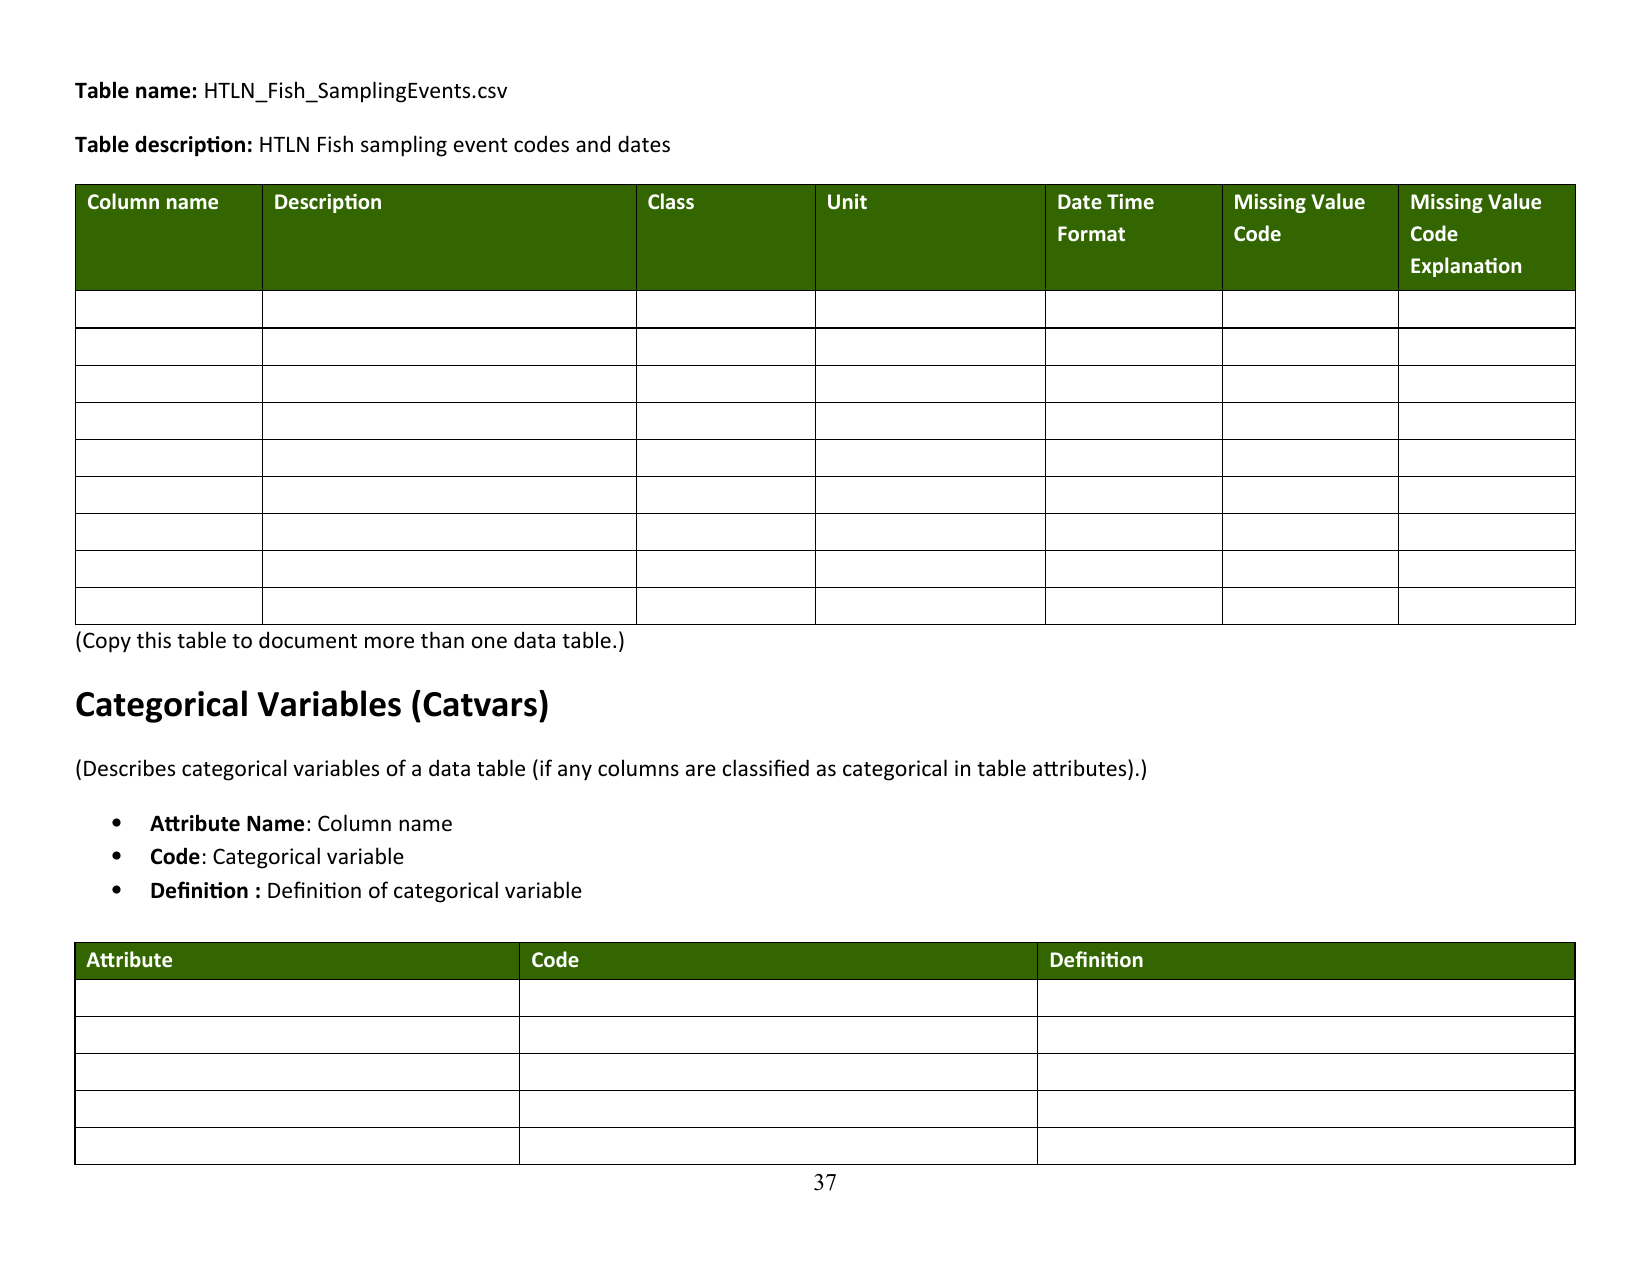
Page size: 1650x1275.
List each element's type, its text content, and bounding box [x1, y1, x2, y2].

table_cell [1223, 329, 1398, 364]
table_header Missing Value Code [1223, 185, 1398, 290]
table_cell [637, 440, 815, 476]
table_cell [1038, 980, 1574, 1016]
table_cell [76, 551, 262, 587]
table_cell [520, 1128, 1037, 1164]
table_cell [1399, 551, 1575, 587]
table_cell [816, 588, 1045, 624]
table_cell [637, 551, 815, 587]
table_cell [1046, 440, 1222, 476]
table_cell [637, 514, 815, 550]
table_cell [1046, 551, 1222, 587]
table_cell [76, 1054, 519, 1090]
table_header Definition [1038, 943, 1574, 979]
table_cell [1046, 291, 1222, 327]
table_cell [1399, 329, 1575, 364]
table_cell [816, 551, 1045, 587]
list Code: Categorical variable [112, 841, 1575, 871]
table_cell [1223, 291, 1398, 327]
table_cell [520, 1017, 1037, 1053]
list Attribute Name: Column name [112, 808, 1575, 837]
table_cell [76, 1017, 519, 1053]
table_cell [1399, 514, 1575, 550]
text (Describes categorical variables of a data table (if any columns are classified as categorical in table attributes).) [75, 753, 1575, 782]
table_cell [637, 477, 815, 513]
table_cell [1399, 366, 1575, 402]
subtitle Categorical Variables (Catvars) [75, 679, 1575, 725]
table_cell [637, 291, 815, 327]
table_cell [520, 1054, 1037, 1090]
table_cell [263, 440, 636, 476]
table_cell [76, 440, 262, 476]
table_cell [263, 403, 636, 439]
table_cell [637, 588, 815, 624]
table_cell [1046, 588, 1222, 624]
list Definition : Definition of categorical variable [112, 875, 1575, 904]
table_header Code [520, 943, 1037, 979]
table_cell [637, 366, 815, 402]
table_cell [76, 366, 262, 402]
table_cell [816, 366, 1045, 402]
table_cell [816, 514, 1045, 550]
table_cell [816, 403, 1045, 439]
table_cell [1038, 1128, 1574, 1164]
table_cell [76, 329, 262, 364]
table_cell [76, 291, 262, 327]
table_cell [1223, 440, 1398, 476]
table_cell [816, 329, 1045, 364]
table_cell [1046, 477, 1222, 513]
table_cell [1223, 366, 1398, 402]
table_cell [1038, 1054, 1574, 1090]
table_cell [816, 291, 1045, 327]
table_cell [76, 1128, 519, 1164]
table_cell [76, 1091, 519, 1127]
table_cell [76, 514, 262, 550]
table_cell [1046, 366, 1222, 402]
table_cell [1046, 403, 1222, 439]
table_cell [1046, 514, 1222, 550]
table_cell [1223, 403, 1398, 439]
table_cell [263, 291, 636, 327]
table_cell [1399, 291, 1575, 327]
table_header Attribute [76, 943, 519, 979]
table_cell [1038, 1091, 1574, 1127]
table_cell [263, 366, 636, 402]
table_cell [1223, 477, 1398, 513]
table_cell [1399, 477, 1575, 513]
table_cell [263, 514, 636, 550]
table_cell [1046, 329, 1222, 364]
table_cell [520, 980, 1037, 1016]
table_cell [76, 477, 262, 513]
table_cell [1223, 514, 1398, 550]
table_cell [520, 1091, 1037, 1127]
table_cell [1223, 551, 1398, 587]
table_cell [263, 551, 636, 587]
table_cell [1399, 440, 1575, 476]
table_cell [263, 329, 636, 364]
table_cell [1399, 588, 1575, 624]
table_cell [76, 403, 262, 439]
table_cell [1223, 588, 1398, 624]
table_header Date Time Format [1046, 185, 1222, 290]
table_cell [1399, 403, 1575, 439]
table_header Class [637, 185, 815, 290]
text (Copy this table to document more than one data table.) [75, 625, 1575, 654]
table_cell [76, 588, 262, 624]
table_cell [816, 477, 1045, 513]
table_cell [637, 403, 815, 439]
text Table name: HTLN_Fish_SamplingEvents.csv [75, 75, 1575, 104]
table_cell [637, 329, 815, 364]
table_cell [76, 980, 519, 1016]
table_cell [263, 588, 636, 624]
table_cell [263, 477, 636, 513]
text Table description: HTLN Fish sampling event codes and dates [75, 129, 1575, 159]
table_header Unit [816, 185, 1045, 290]
table_header Missing Value Code Explanation [1399, 185, 1575, 290]
table_header Description [263, 185, 636, 290]
table_cell [1038, 1017, 1574, 1053]
table_cell [816, 440, 1045, 476]
table_header Column name [76, 185, 262, 290]
